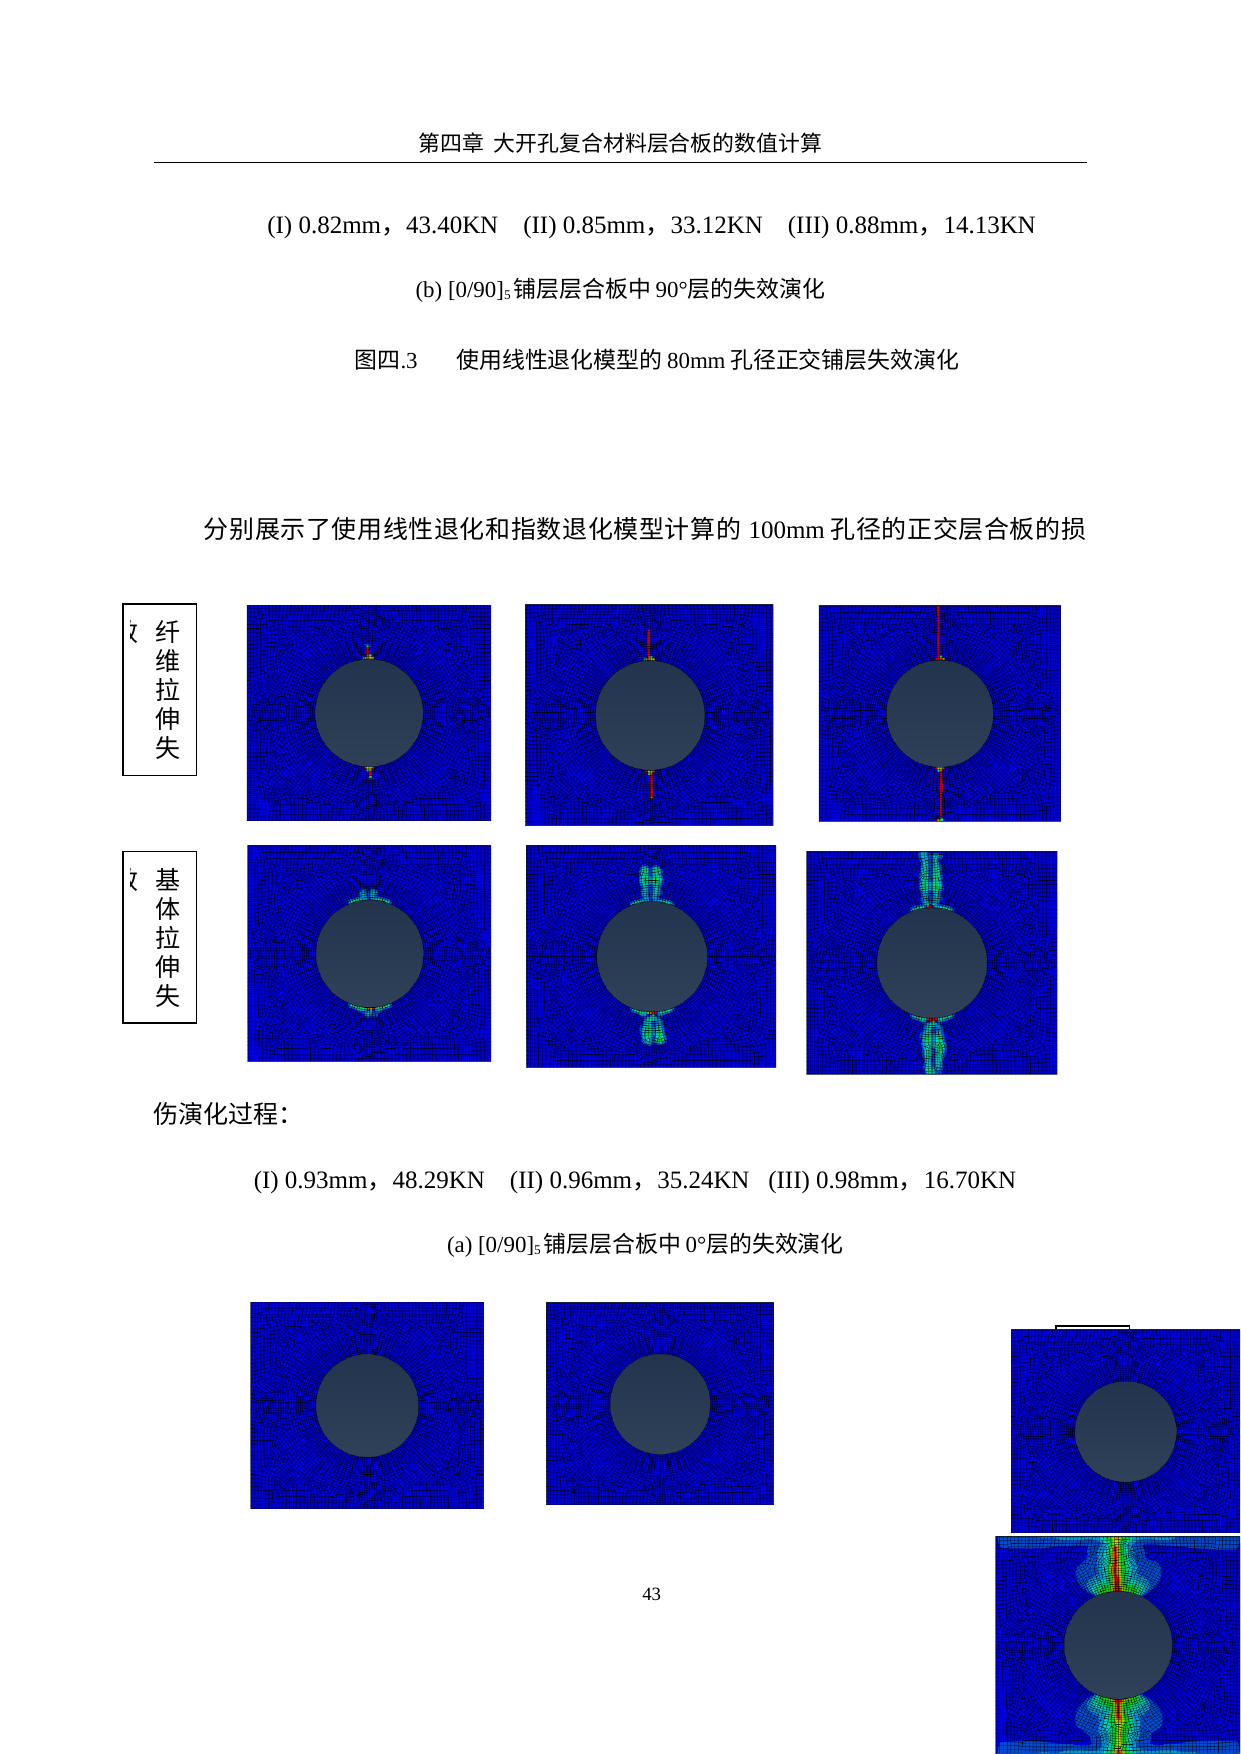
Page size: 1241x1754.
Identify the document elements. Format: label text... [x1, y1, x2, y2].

picture [247, 845, 492, 1062]
picture [525, 604, 774, 826]
picture [1011, 1329, 1241, 1533]
text (I) 0.93mm，48.29KN (II) 0.96mm，35.24KN (III) 0.98mm，16.70KN [153, 1145, 1087, 1210]
text (a) [0/90]5铺层层合板中0°层的失效演化 [153, 1210, 1087, 1275]
picture [546, 1302, 774, 1505]
picture [929, 891, 937, 901]
subtitle 使用线性退化模型的80mm孔径正交铺层失效演化 [258, 326, 1087, 391]
picture [246, 605, 492, 821]
text (I) 0.82mm，43.40KN (II) 0.85mm，33.12KN (III) 0.88mm，14.13KN (b) [0/90]5铺层层合板中90°层的失效演化 [153, 190, 1087, 320]
picture [995, 1536, 1241, 1754]
picture [818, 605, 1061, 822]
picture [526, 845, 777, 1068]
picture [806, 851, 1058, 1075]
picture [250, 1302, 484, 1509]
